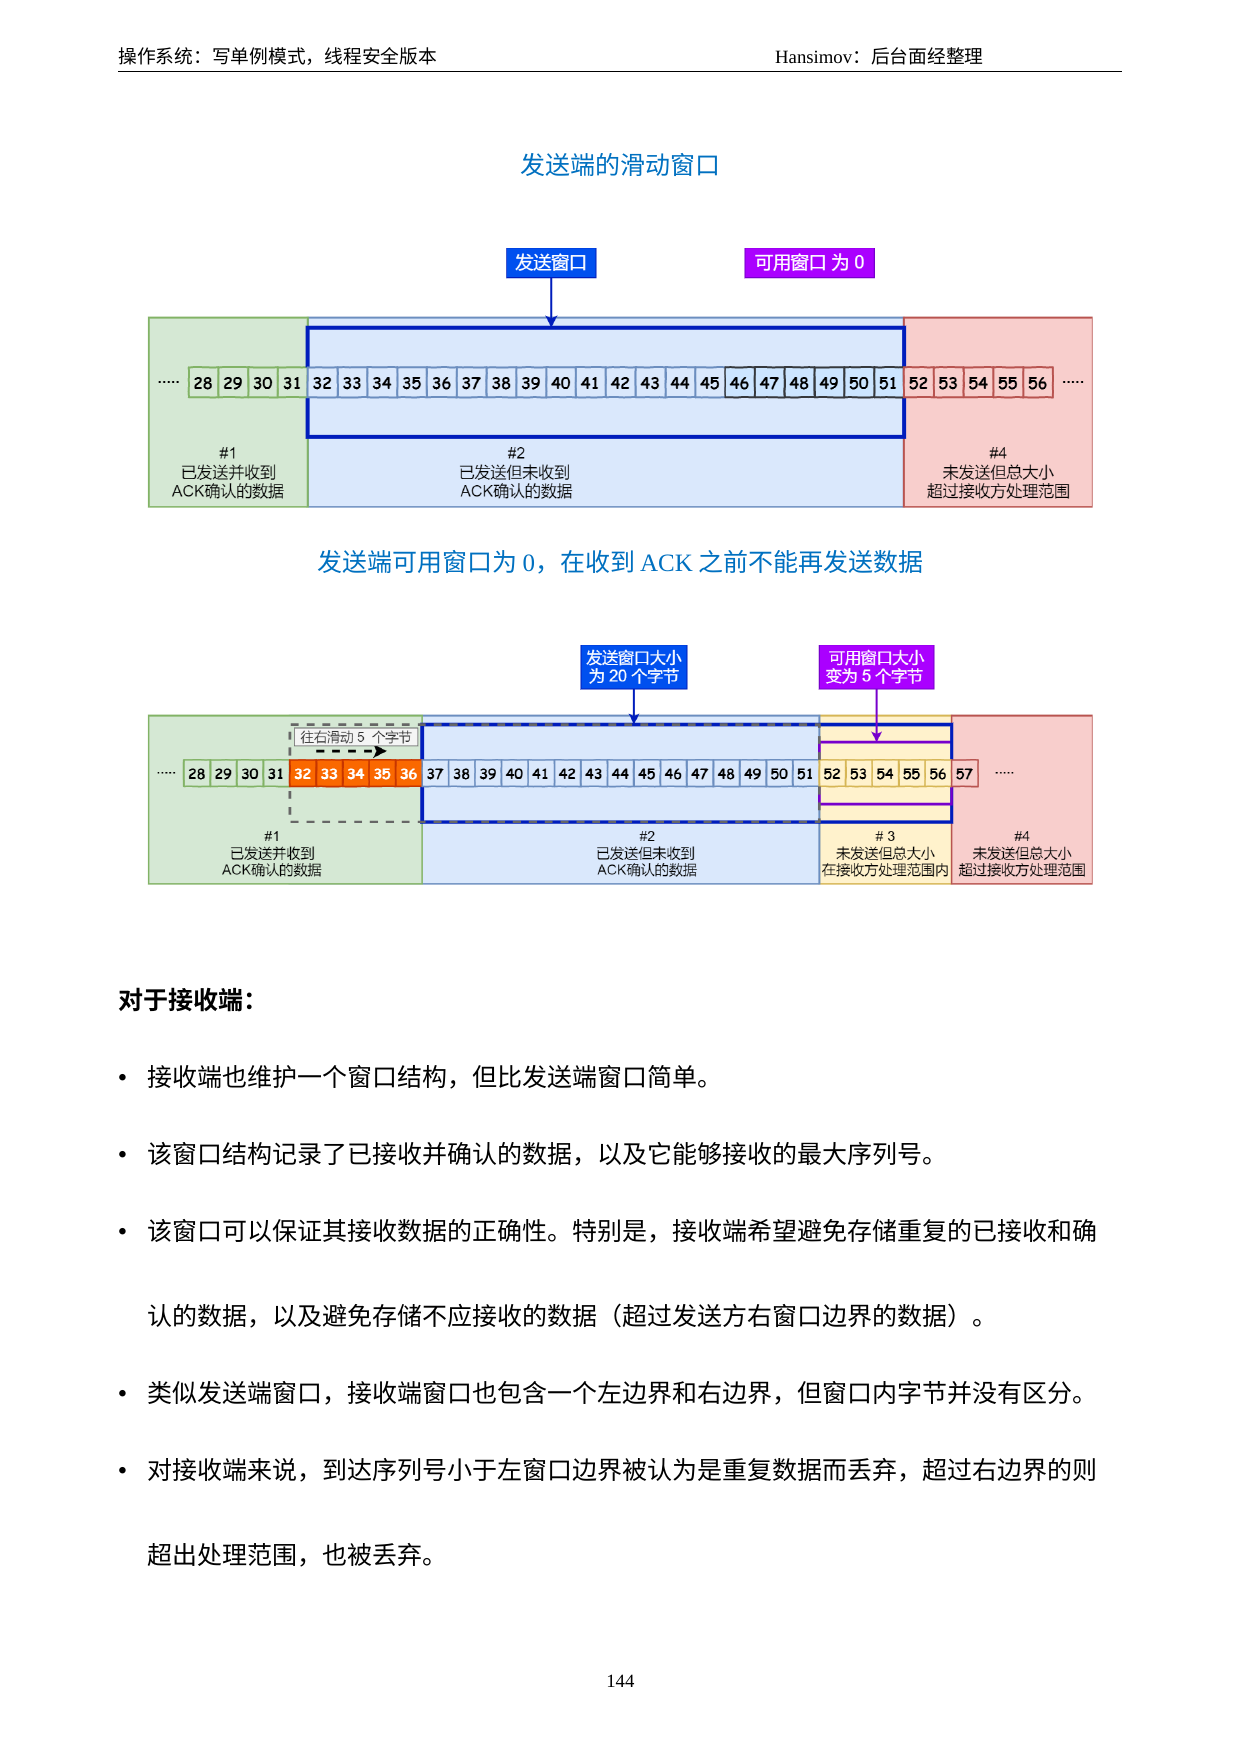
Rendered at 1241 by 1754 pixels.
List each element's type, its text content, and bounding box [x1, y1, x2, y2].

text 发送端可用窗口为0，在收到ACK之前不能再发送数据 [118, 527, 1122, 595]
text 发送端的滑动窗口 [118, 130, 1122, 198]
text 类似发送端窗口，接收端窗口也包含一个左边界和右边界，但窗口内字节并没有区分。 [118, 1358, 1122, 1426]
text 该窗口结构记录了已接收并确认的数据，以及它能够接收的最大序列号。 [118, 1119, 1122, 1187]
picture [147, 645, 1093, 885]
picture [147, 248, 1093, 508]
text 对于接收端： [118, 965, 1122, 1033]
text 对接收端来说，到达序列号小于左窗口边界被认为是重复数据而丢弃，超过右边界的则超出处理范围，也被丢弃。 [118, 1435, 1122, 1588]
text 该窗口可以保证其接收数据的正确性。特别是，接收端希望避免存储重复的已接收和确认的数据，以及避免存储不应接收的数据（超过发送方右窗口边界的数据）。 [118, 1196, 1122, 1349]
text 接收端也维护一个窗口结构，但比发送端窗口简单。 [118, 1042, 1122, 1110]
